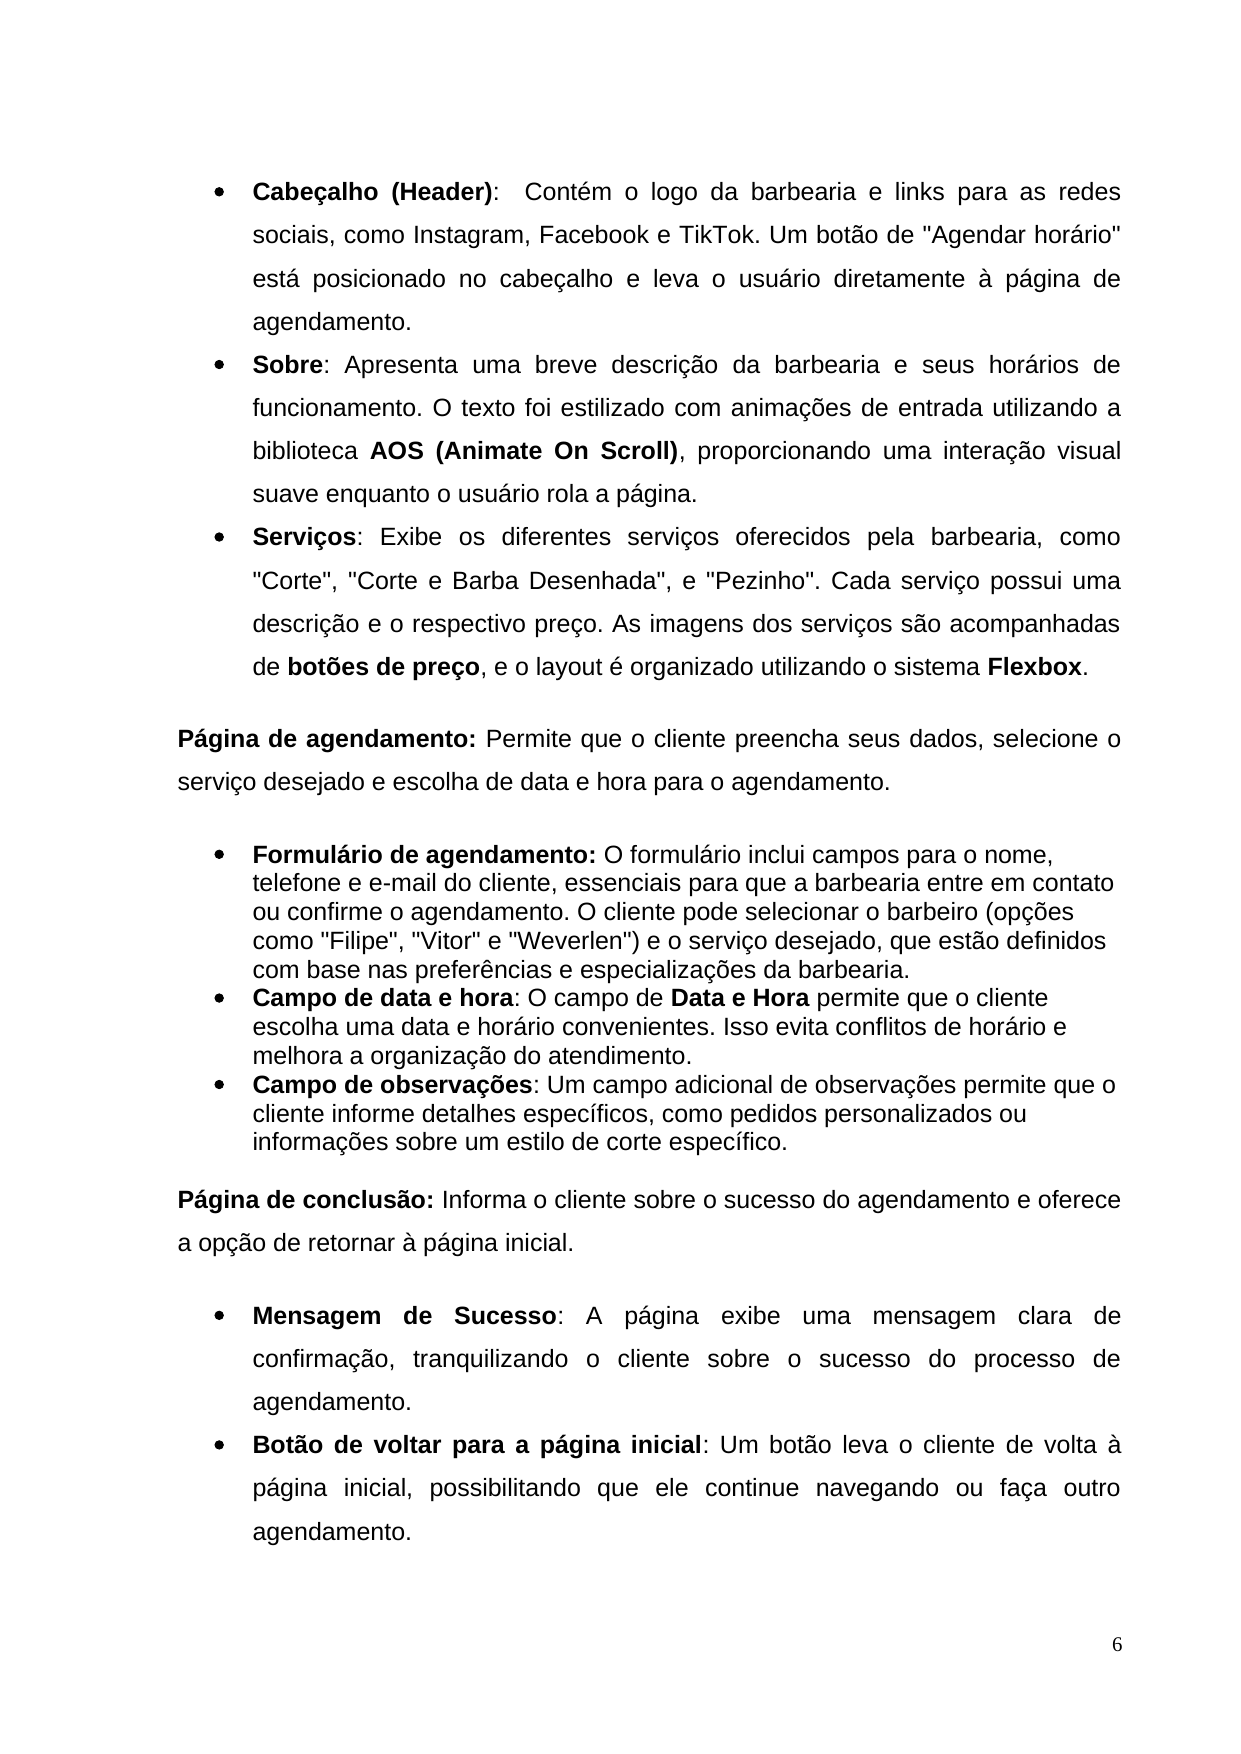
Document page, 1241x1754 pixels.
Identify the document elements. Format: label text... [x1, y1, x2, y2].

list Campo de observações: Um campo adicional de observações permite que o cliente informe detalhes específicos, como pedidos personalizados ou informações sobre um estilo de corte específico. [215, 1070, 1122, 1156]
list Formulário de agendamento: O formulário inclui campos para o nome, telefone e e-mail do cliente, essenciais para que a barbearia entre em contato ou confirme o agendamento. O cliente pode selecionar o barbeiro (opções como "Filipe", "Vitor" e "Weverlen") e o serviço desejado, que estão definidos com base nas preferências e especializações da barbearia. [215, 839, 1122, 983]
list Campo de data e hora: O campo de Data e Hora permite que o cliente escolha uma data e horário convenientes. Isso evita conflitos de horário e melhora a organização do atendimento. [215, 983, 1122, 1070]
list Sobre: Apresenta uma breve descrição da barbearia e seus horários de funcionamento. O texto foi estilizado com animações de entrada utilizando a biblioteca AOS (Animate On Scroll), proporcionando uma interação visual suave enquanto o usuário rola a página. [215, 350, 1122, 508]
list Serviços: Exibe os diferentes serviços oferecidos pela barbearia, como "Corte", "Corte e Barba Desenhada", e "Pezinho". Cada serviço possui uma descrição e o respectivo preço. As imagens dos serviços são acompanhadas de botões de preço, e o layout é organizado utilizando o sistema Flexbox. [215, 522, 1122, 681]
text Página de conclusão: Informa o cliente sobre o sucesso do agendamento e oferece a opção de retornar à página inicial. [177, 1185, 1122, 1257]
text Página de agendamento: Permite que o cliente preencha seus dados, selecione o serviço desejado e escolha de data e hora para o agendamento. [177, 724, 1122, 796]
list Botão de voltar para a página inicial: Um botão leva o cliente de volta à página inicial, possibilitando que ele continue navegando ou faça outro agendamento. [215, 1430, 1122, 1545]
list Cabeçalho (Header): Contém o logo da barbearia e links para as redes sociais, como Instagram, Facebook e TikTok. Um botão de "Agendar horário" está posicionado no cabeçalho e leva o usuário diretamente à página de agendamento. [215, 177, 1122, 335]
list Mensagem de Sucesso: A página exibe uma mensagem clara de confirmação, tranquilizando o cliente sobre o sucesso do processo de agendamento. [215, 1301, 1122, 1416]
